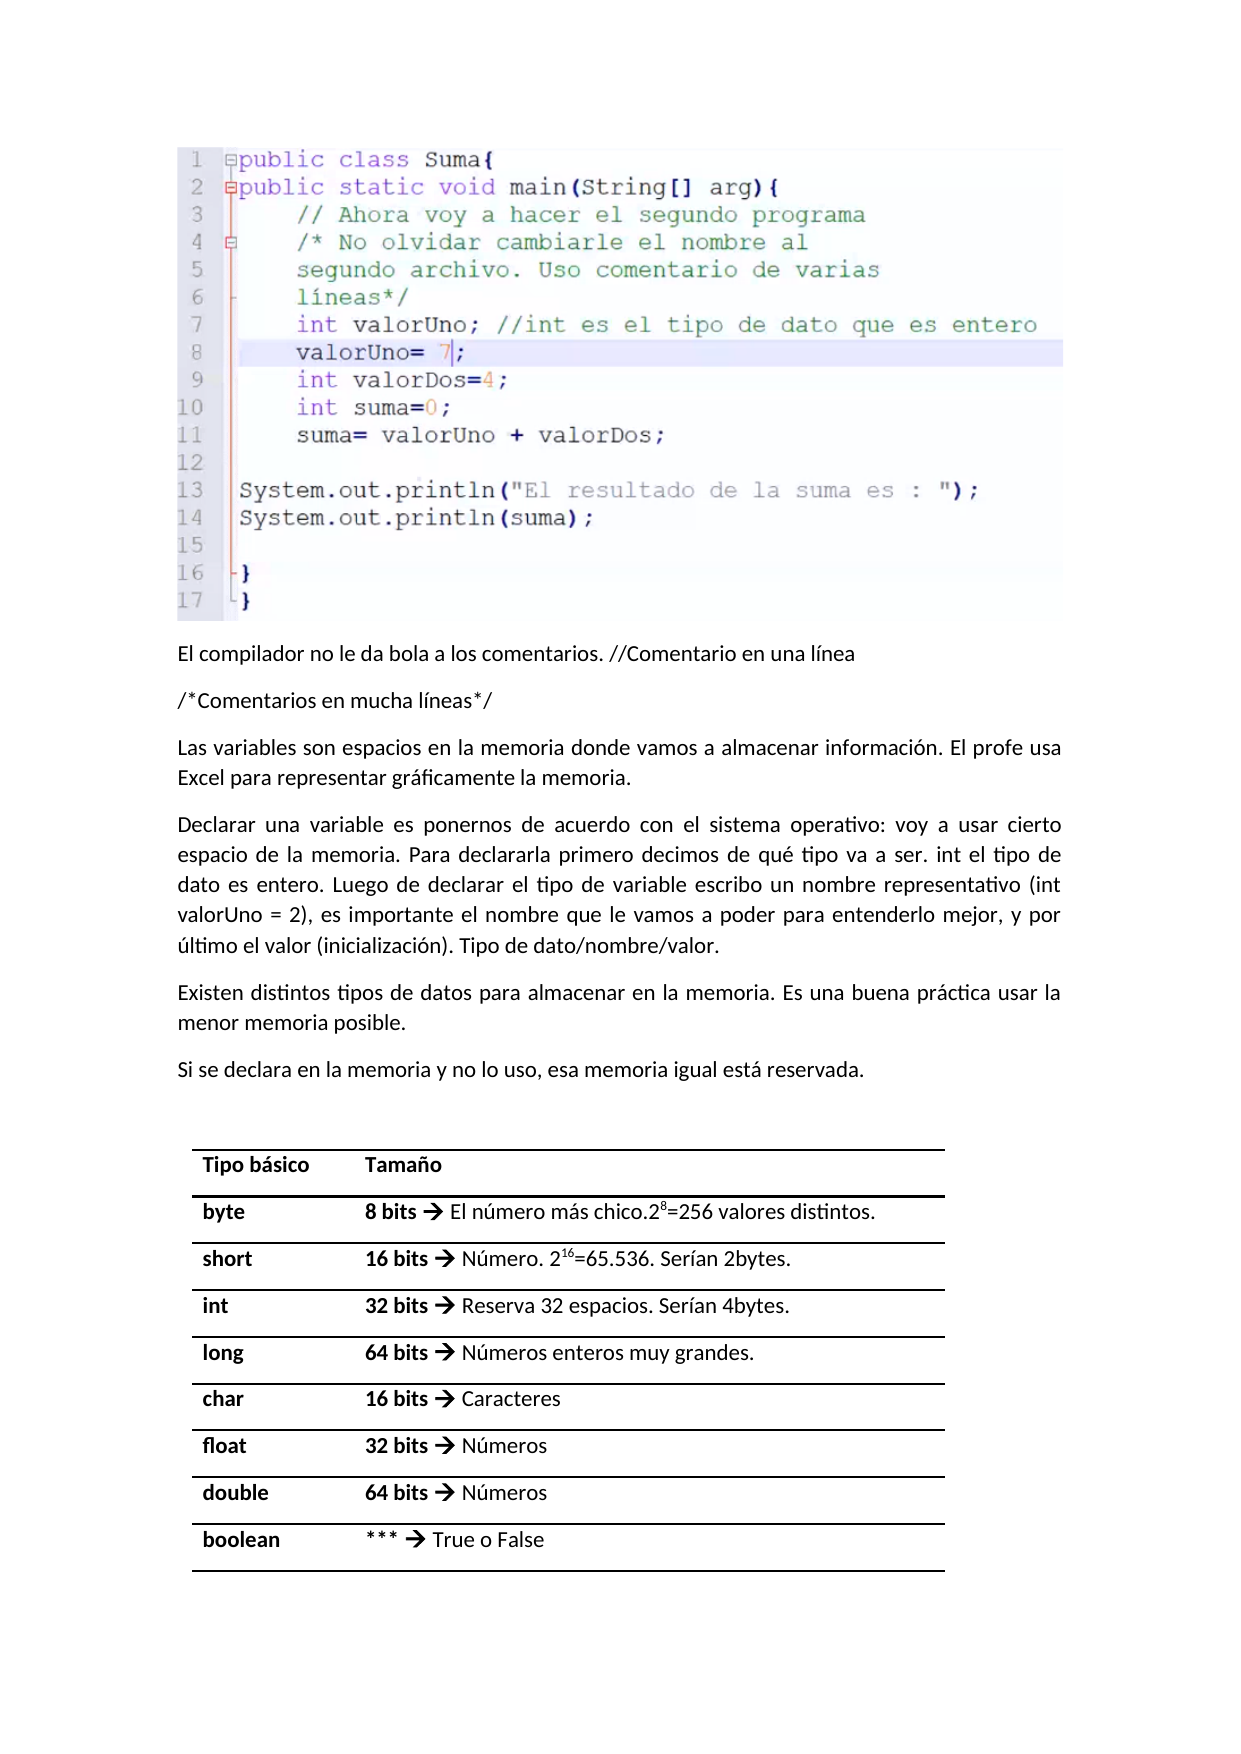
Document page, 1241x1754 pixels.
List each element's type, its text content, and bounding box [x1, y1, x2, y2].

table_cell int [192, 1291, 354, 1336]
table_cell char [192, 1385, 354, 1429]
table_cell 64 bits Números enteros muy grandes. [354, 1338, 945, 1382]
picture [177, 147, 1064, 621]
table_header Tipo básico [192, 1151, 354, 1195]
text Existen distintos tipos de datos para almacenar en la memoria. Es una buena práctica usar la menor memoria posible. [177, 978, 1063, 1036]
table_cell short [192, 1244, 354, 1289]
table_cell 8 bits El número más chico.28=256 valores distintos. [354, 1198, 945, 1242]
table_cell 16 bits Caracteres [354, 1385, 945, 1429]
table_cell 32 bits Reserva 32 espacios. Serían 4bytes. [354, 1291, 945, 1336]
table_cell 64 bits Números [354, 1478, 945, 1523]
text /*Comentarios en mucha líneas*/ [177, 686, 1063, 714]
table_cell boolean [192, 1525, 354, 1569]
table_cell 16 bits Número. 216=65.536. Serían 2bytes. [354, 1244, 945, 1289]
table_cell double [192, 1478, 354, 1523]
text El compilador no le da bola a los comentarios. //Comentario en una línea [177, 639, 1063, 667]
text Las variables son espacios en la memoria donde vamos a almacenar información. El profe usa Excel para representar gráficamente la memoria. [177, 733, 1063, 791]
table_cell float [192, 1431, 354, 1476]
table_cell 32 bits Números [354, 1431, 945, 1476]
text Si se declara en la memoria y no lo uso, esa memoria igual está reservada. [177, 1055, 1063, 1083]
table_header Tamaño [354, 1151, 945, 1195]
table_cell *** True o False [354, 1525, 945, 1569]
table_cell byte [192, 1198, 354, 1242]
text Declarar una variable es ponernos de acuerdo con el sistema operativo: voy a usar cierto espacio de la memoria. Para declararla primero decimos de qué tipo va a ser. int el tipo de dato es entero. Luego de declarar el tipo de variable escribo un nombre representativo (int valorUno = 2), es importante el nombre que le vamos a poder para entenderlo mejor, y por último el valor (inicialización). Tipo de dato/nombre/valor. [177, 810, 1063, 959]
table_cell long [192, 1338, 354, 1382]
